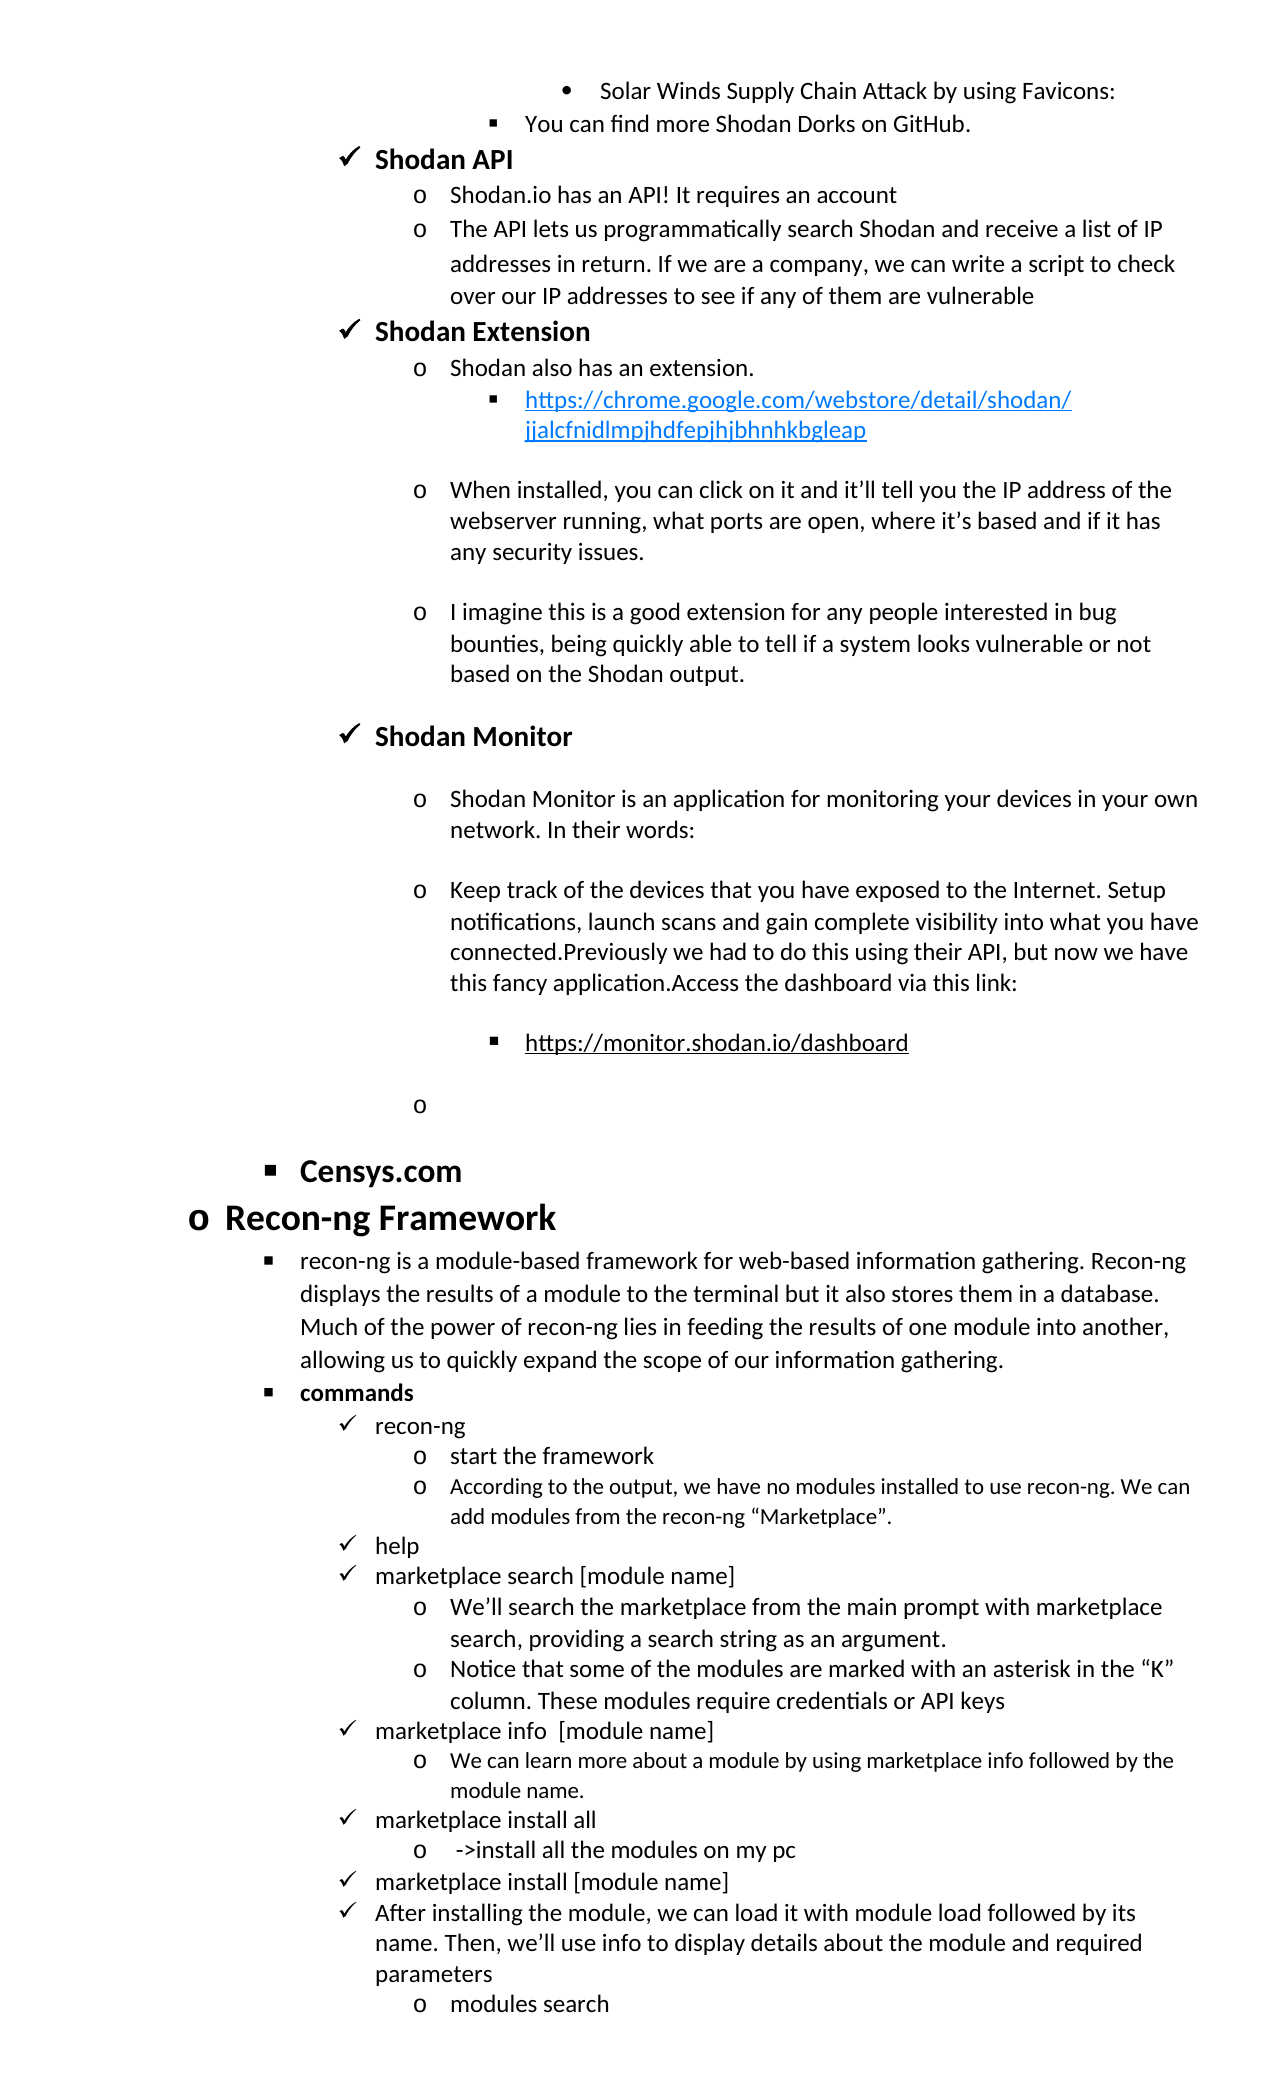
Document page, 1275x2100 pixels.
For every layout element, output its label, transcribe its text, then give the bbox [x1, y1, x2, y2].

list When installed, you can click on it and it’ll tell you the IP address of the webserver running, what ports are open, where it’s based and if it has any security issues. [412, 474, 1200, 567]
list We’ll search the marketplace from the main prompt with marketplace search, providing a search string as an argument. [412, 1591, 1200, 1653]
list commands [262, 1377, 1200, 1407]
list Shodan Extension [337, 313, 1200, 349]
list Shodan.io has an API! It requires an account [412, 179, 1200, 211]
list start the framework [412, 1440, 1200, 1472]
list marketplace info [module name] [337, 1716, 1200, 1746]
list marketplace install all [337, 1804, 1200, 1834]
list You can find more Shodan Dorks on GitHub. [487, 108, 1200, 138]
list According to the output, we have no modules installed to use recon-ng. We can add modules from the recon-ng “Marketplace”. [412, 1472, 1200, 1530]
list Solar Winds Supply Chain Attack by using Favicons: [562, 75, 1200, 106]
list recon-ng is a module-based framework for web-based information gathering. Recon-ng displays the results of a module to the terminal but it also stores them in a database. Much of the power of recon-ng lies in feeding the results of one module into another, allowing us to quickly expand the scope of our information gathering. [262, 1245, 1200, 1374]
list I imagine this is a good extension for any people interested in bug bounties, being quickly able to tell if a system looks vulnerable or not based on the Shodan output. [412, 596, 1200, 689]
list Recon-ng Framework [187, 1194, 1200, 1241]
list help [337, 1530, 1200, 1560]
list Shodan Monitor is an application for monitoring your devices in your own network. In their words: [412, 783, 1200, 845]
list https://monitor.shodan.io/dashboard [487, 1027, 1200, 1057]
list recon-ng [337, 1410, 1200, 1440]
list Keep track of the devices that you have exposed to the Internet. Setup notifications, launch scans and gain complete visibility into what you have connected.Previously we had to do this using their API, but now we have this fancy application.Access the dashboard via this link: [412, 874, 1200, 997]
list The API lets us programmatically search Shodan and receive a list of IP addresses in return. If we are a company, we can write a script to check over our IP addresses to see if any of them are vulnerable [412, 213, 1200, 311]
list We can learn more about a module by using marketplace info followed by the module name. [412, 1746, 1200, 1804]
list Censys.com [262, 1150, 1200, 1191]
list marketplace install [module name] [337, 1866, 1200, 1897]
list https://chrome.google.com/webstore/detail/shodan/jjalcfnidlmpjhdfepjhjbhnhkbgleap [487, 384, 1200, 445]
list marketplace search [module name] [337, 1560, 1200, 1591]
list Shodan also has an extension. [412, 352, 1200, 384]
list ->install all the modules on my pc [412, 1834, 1200, 1866]
list modules search [412, 1988, 1200, 2020]
list Shodan API [337, 141, 1200, 176]
list After installing the module, we can load it with module load followed by its name. Then, we’ll use info to display details about the module and required parameters [337, 1897, 1200, 1988]
list Shodan Monitor [337, 718, 1200, 753]
list Notice that some of the modules are marked with an asterisk in the “K” column. These modules require credentials or API keys [412, 1653, 1200, 1716]
